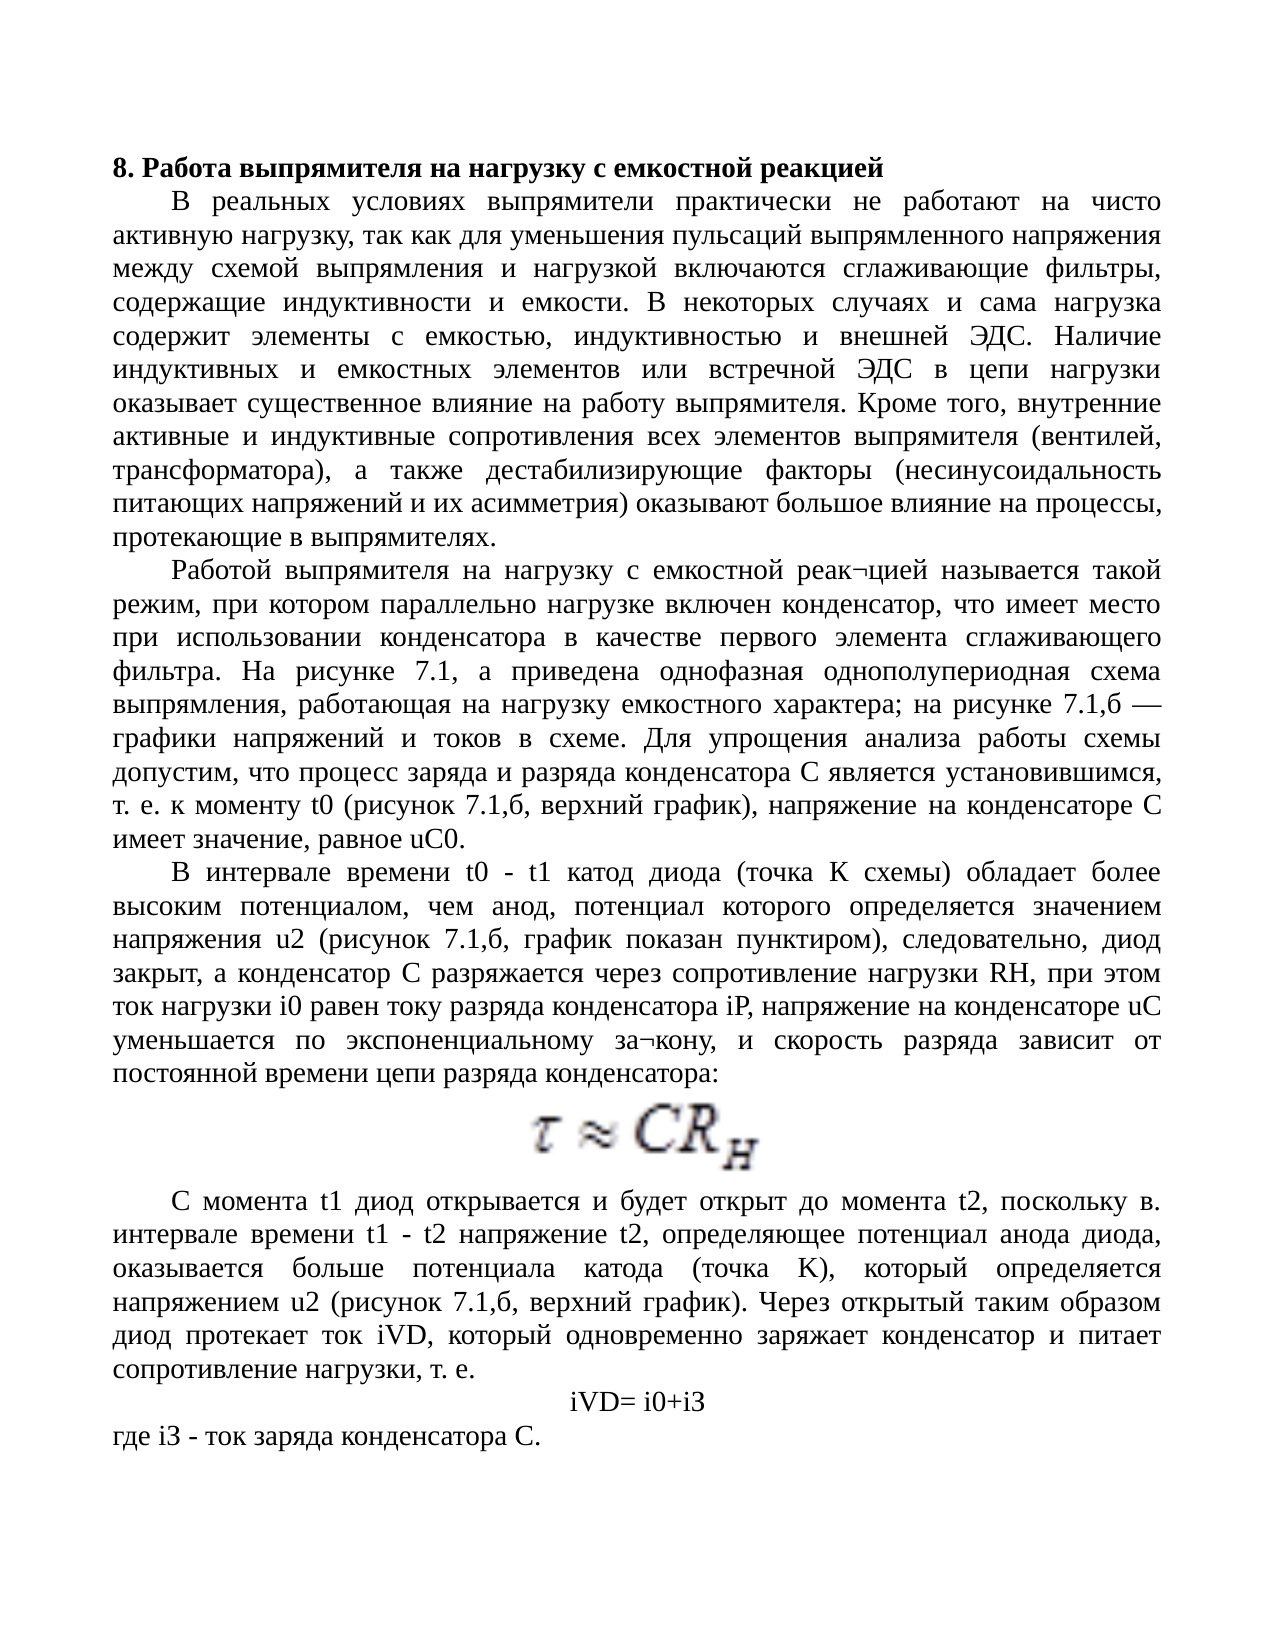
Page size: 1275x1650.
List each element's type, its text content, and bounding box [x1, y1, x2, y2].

text iVD= i0+iЗ [112, 1384, 1162, 1418]
text В реальных условиях выпрямители практически не работают на чисто активную нагрузку, так как для уменьшения пульсаций выпрямленного напряжения между схемой выпрямления и нагрузкой включаются сглаживающие фильтры, содержащие индуктивности и емкости. В некоторых случаях и сама нагрузка содержит элементы с емкостью, индуктивностью и внешней ЭДС. Наличие индуктивных и емкостных элементов или встречной ЭДС в цепи нагрузки оказывает существенное влияние на работу выпрямителя. Кроме того, внутренние активные и индуктивные сопротивления всех элементов выпрямителя (вентилей, трансформатора), а также дестабилизирующие факторы (несинусоидальность питающих напряжений и их асимметрия) оказывают большое влияние на процессы, протекающие в выпрямителях. [112, 183, 1162, 552]
text Работой выпрямителя на нагрузку с емкостной реак¬цией называется такой режим, при котором параллельно нагрузке включен конденсатор, что имеет место при использовании конденсатора в качестве первого элемента сглаживающего фильтра. На рисунке 7.1, а приведена однофазная однополупериодная схема выпрямления, работающая на нагрузку емкостного характера; на рисунке 7.1,б — графики напряжений и токов в схеме. Для упрощения анализа работы схемы допустим, что процесс заряда и разряда конденсатора С является установившимся, т. е. к моменту t0 (рисунок 7.1,б, верхний график), напряжение на конденсаторе С имеет значение, равное uС0. [112, 552, 1162, 854]
picture [508, 1089, 768, 1183]
list где iЗ - ток заряда конденсатора С. [112, 1418, 1162, 1451]
list Работа выпрямителя на нагрузку с емкостной реакцией [112, 150, 1162, 183]
text В интервале времени t0 - t1 катод диода (точка К схемы) обладает более высоким потенциалом, чем анод, потенциал которого определяется значением напряжения u2 (рисунок 7.1,б, график показан пунктиром), следовательно, диод закрыт, а конденсатор С разряжается через сопротивление нагрузки RH, при этом ток нагрузки i0 равен току разряда конденсатора iP, напряжение на конденсаторе uC уменьшается по экспоненциальному за¬кону, и скорость разряда зависит от постоянной времени цепи разряда конденсатора: [112, 854, 1162, 1089]
list С момента t1 диод открывается и будет открыт до момента t2, поскольку в. интервале времени t1 - t2 напряжение t2, определяющее потенциал анода диода, оказывается больше потенциала катода (точка K), который определяется напряжением u2 (рисунок 7.1,б, верхний график). Через открытый таким образом диод протекает ток iVD, который одновременно заряжает конденсатор и питает сопротивление нагрузки, т. е. [112, 1183, 1162, 1384]
